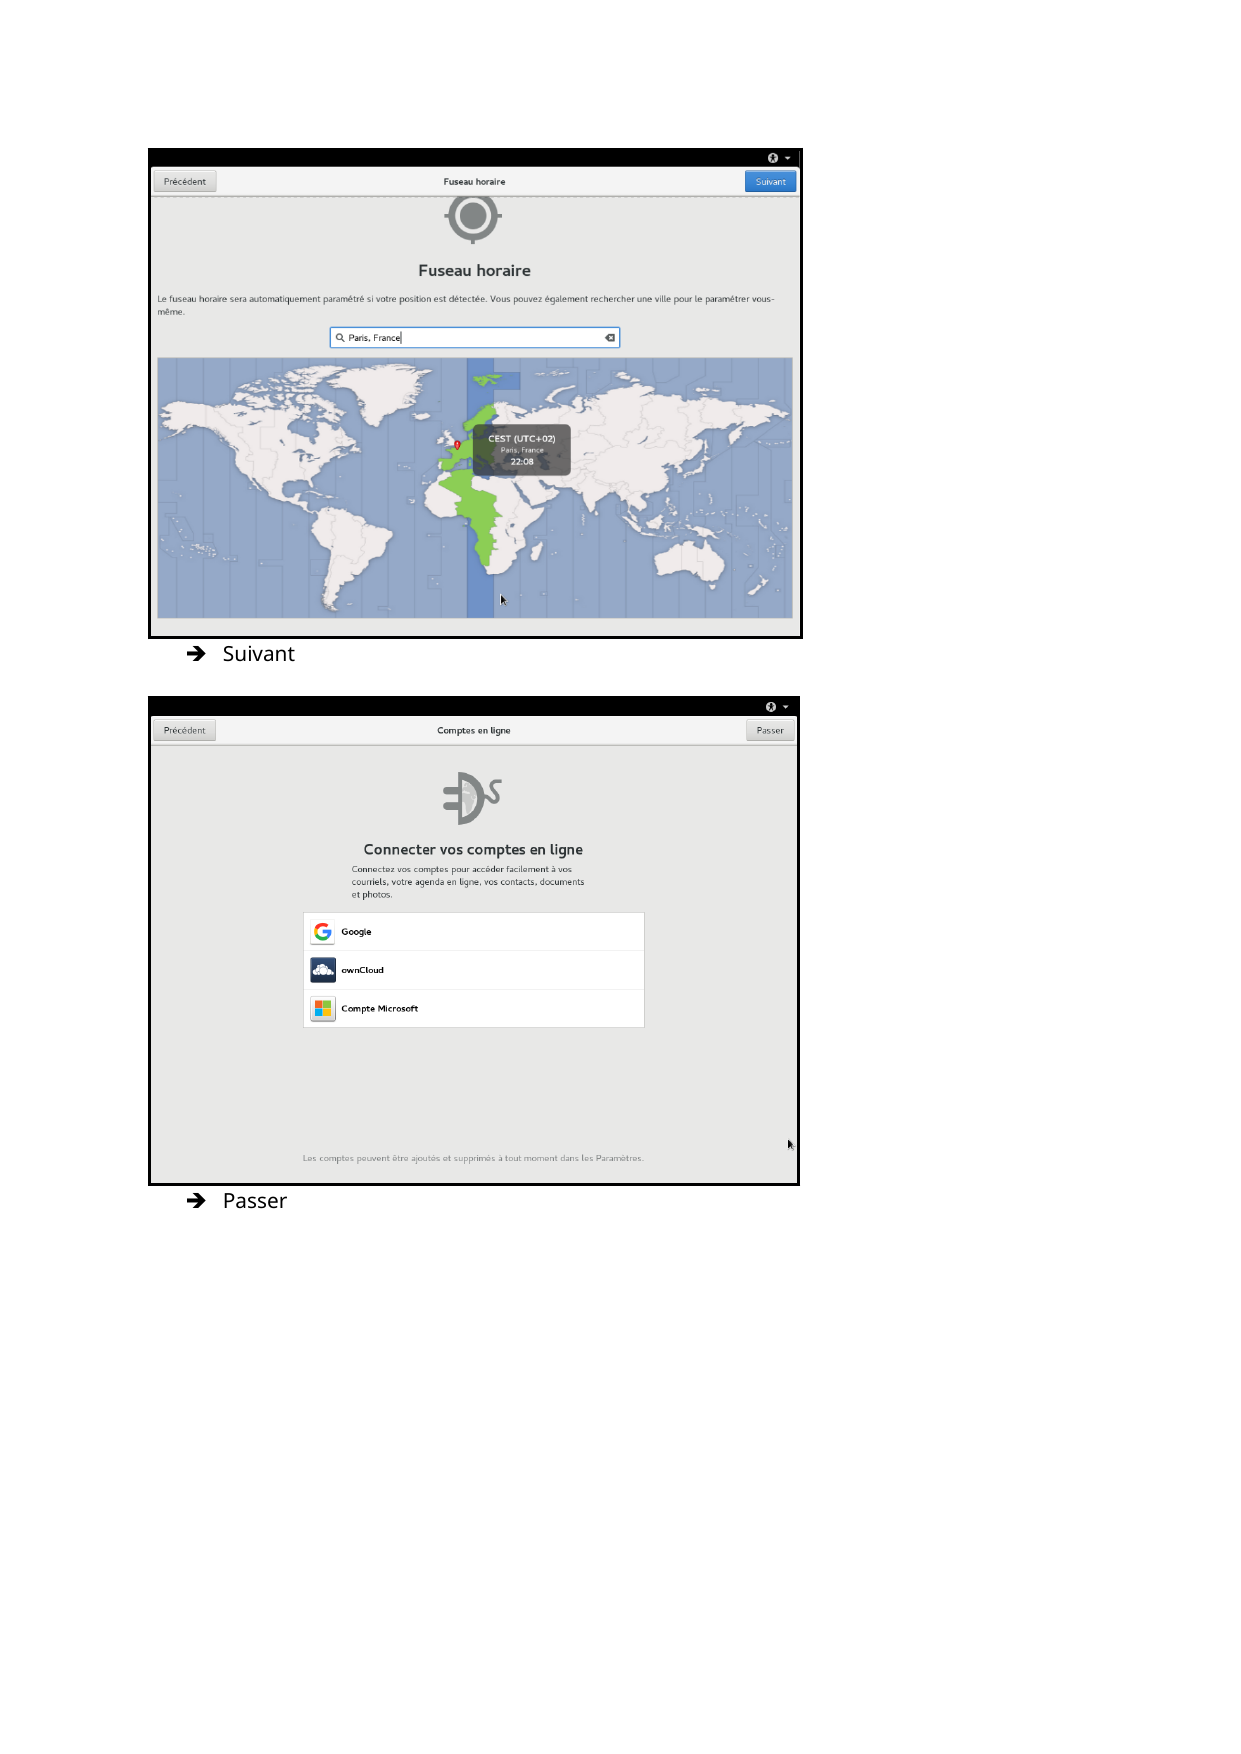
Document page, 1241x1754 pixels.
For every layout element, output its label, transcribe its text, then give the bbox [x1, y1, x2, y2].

list Suivant [185, 639, 1093, 668]
list Passer [185, 1186, 1093, 1214]
picture [151, 151, 800, 636]
picture [151, 700, 797, 1183]
